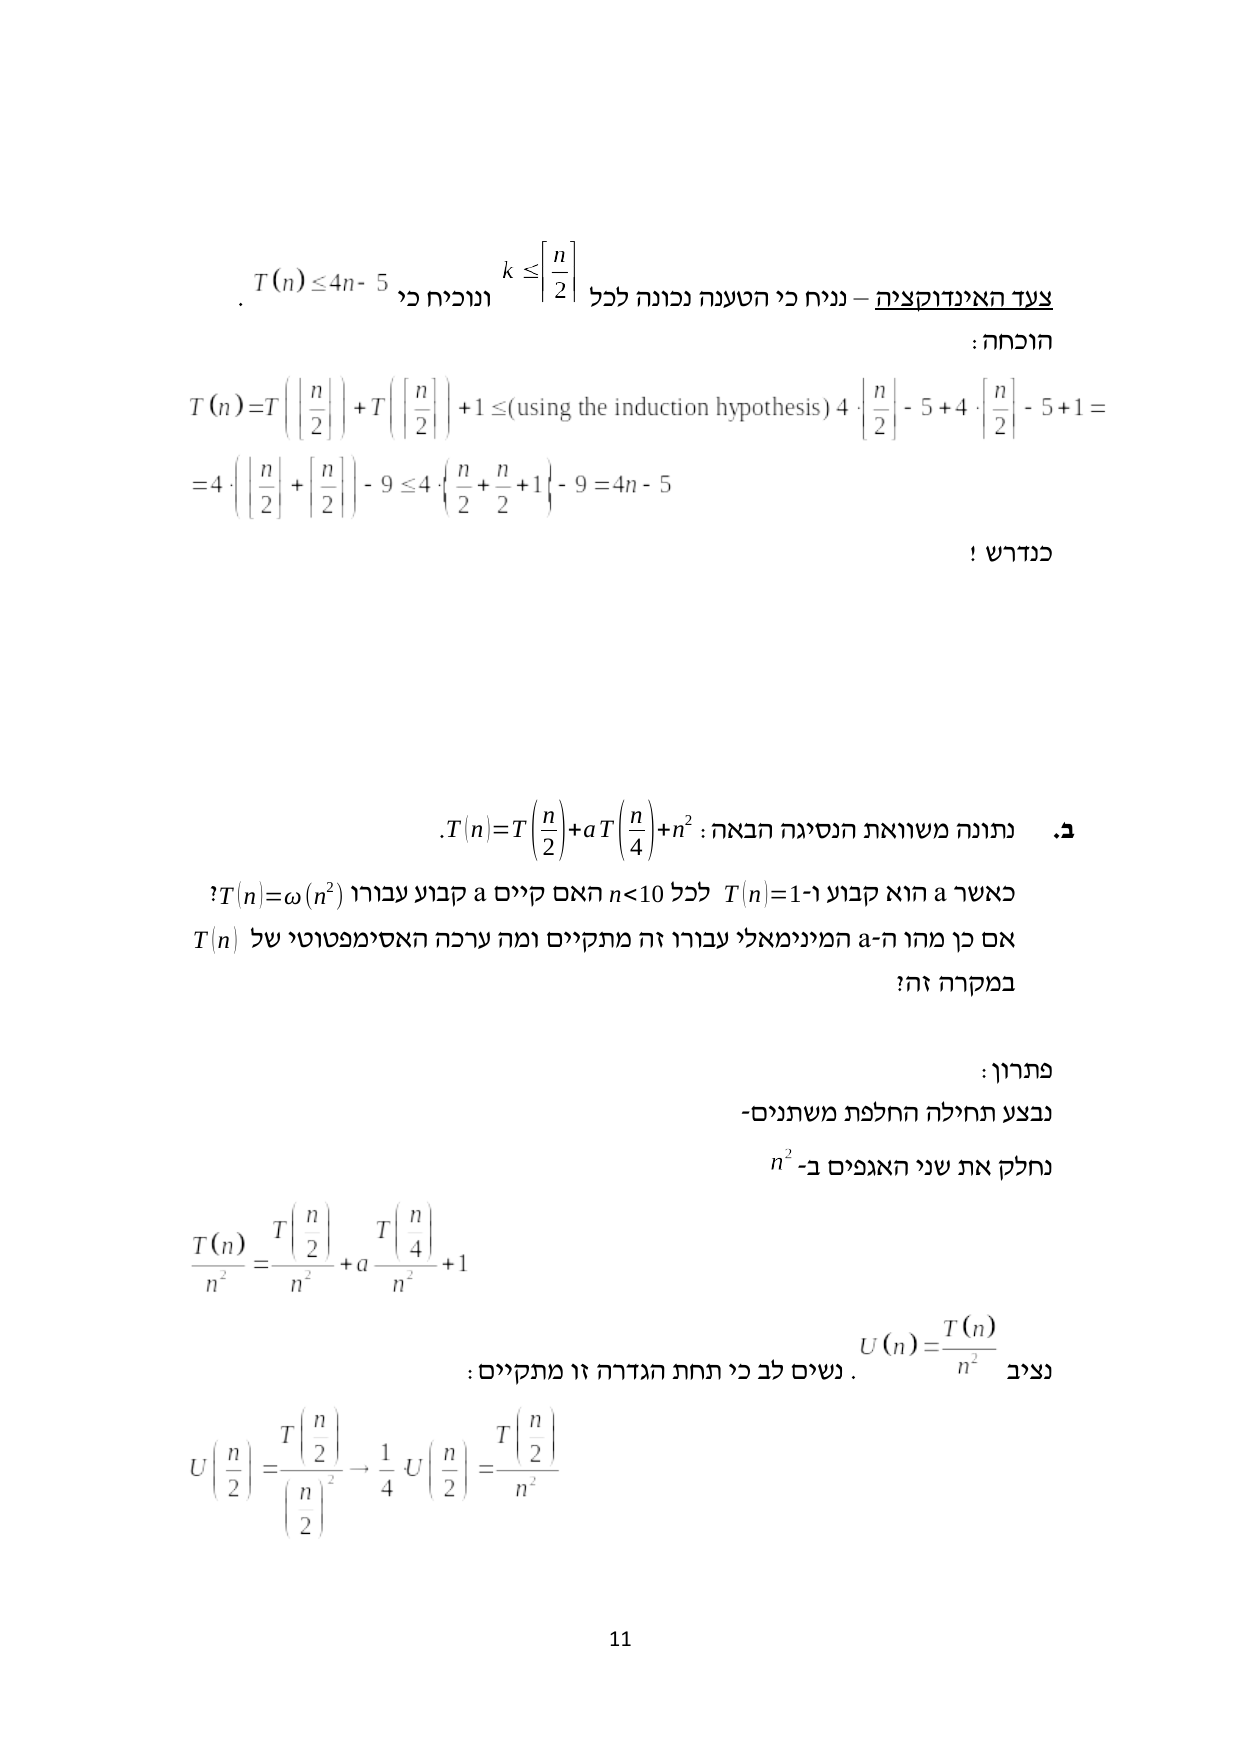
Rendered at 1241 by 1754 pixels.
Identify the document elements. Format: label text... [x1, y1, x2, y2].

text נציב . נשים לב כי תחת הגדרה זו מתקיים: [187, 1311, 1053, 1387]
text נחלק את שני האגפים ב- [187, 1143, 1053, 1183]
text נבצע תחילה החלפת משתנים- [187, 1100, 1053, 1128]
text הוכחה: [187, 328, 1053, 357]
list כאשר a הוא קבוע ו- לכל האם קיים a קבוע עבורו ? אם כן מהו ה-a המינימאלי עבורו זה מתקיים ומה ערכה האסימפטוטי של במקרה זה? [187, 878, 1016, 999]
text כנדרש ! [187, 540, 1053, 569]
text פתרון: [187, 1057, 1053, 1085]
list נתונה משוואת הנסיגה הבאה: . [187, 799, 1053, 864]
text צעד האינדוקציה – נניח כי הטענה נכונה לכל ונוכיח כי . [187, 236, 1053, 313]
